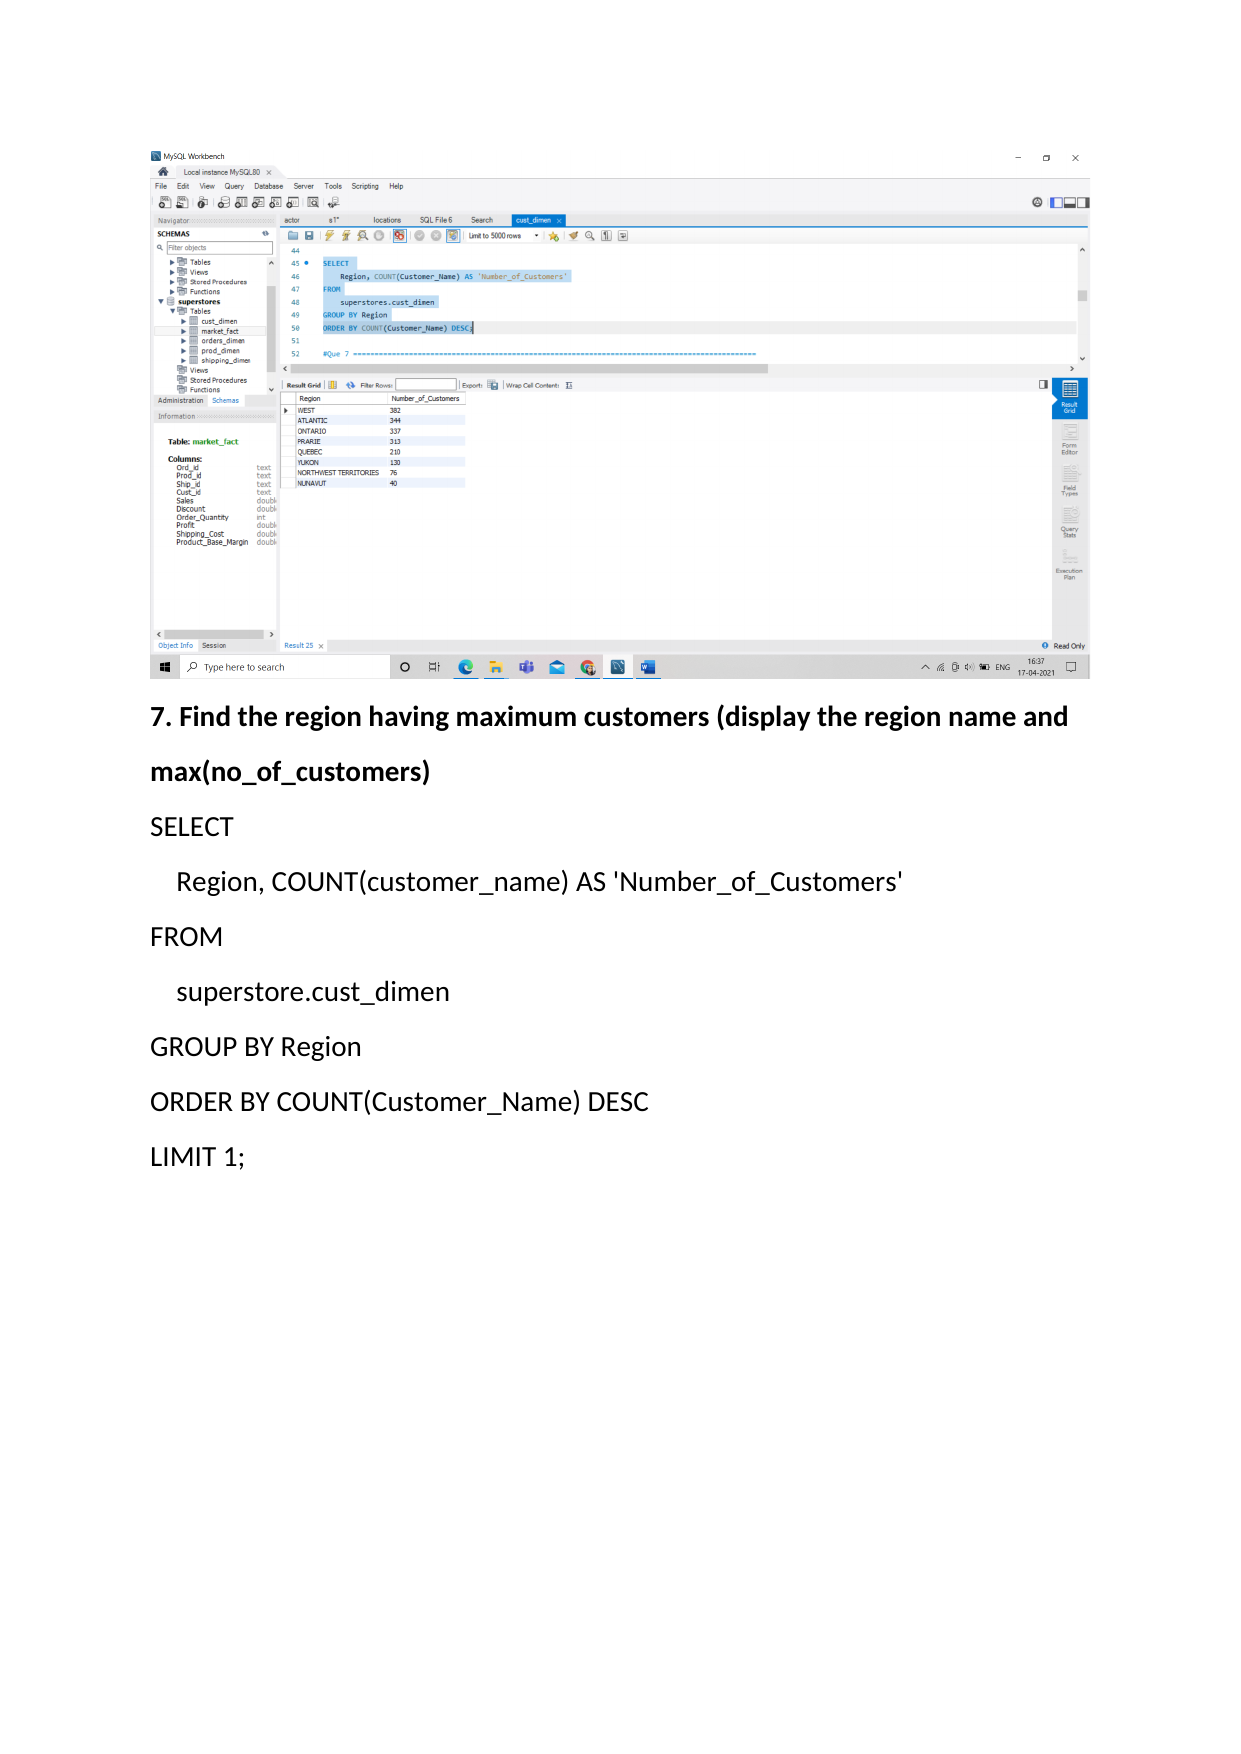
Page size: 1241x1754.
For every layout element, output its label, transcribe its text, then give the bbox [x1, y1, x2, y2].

text Region, COUNT(customer_name) AS 'Number_of_Customers' [150, 863, 1090, 899]
text ORDER BY COUNT(Customer_Name) DESC [150, 1083, 1090, 1119]
text GROUP BY Region [150, 1028, 1090, 1064]
picture [150, 150, 1091, 679]
text LIMIT 1; [150, 1138, 1090, 1174]
text SELECT [150, 808, 1090, 843]
text 7. Find the region having maximum customers (display the region name and [150, 698, 1090, 733]
text superstore.cust_dimen [150, 973, 1090, 1009]
text FROM [150, 918, 1090, 954]
text max(no_of_customers) [150, 753, 1090, 788]
